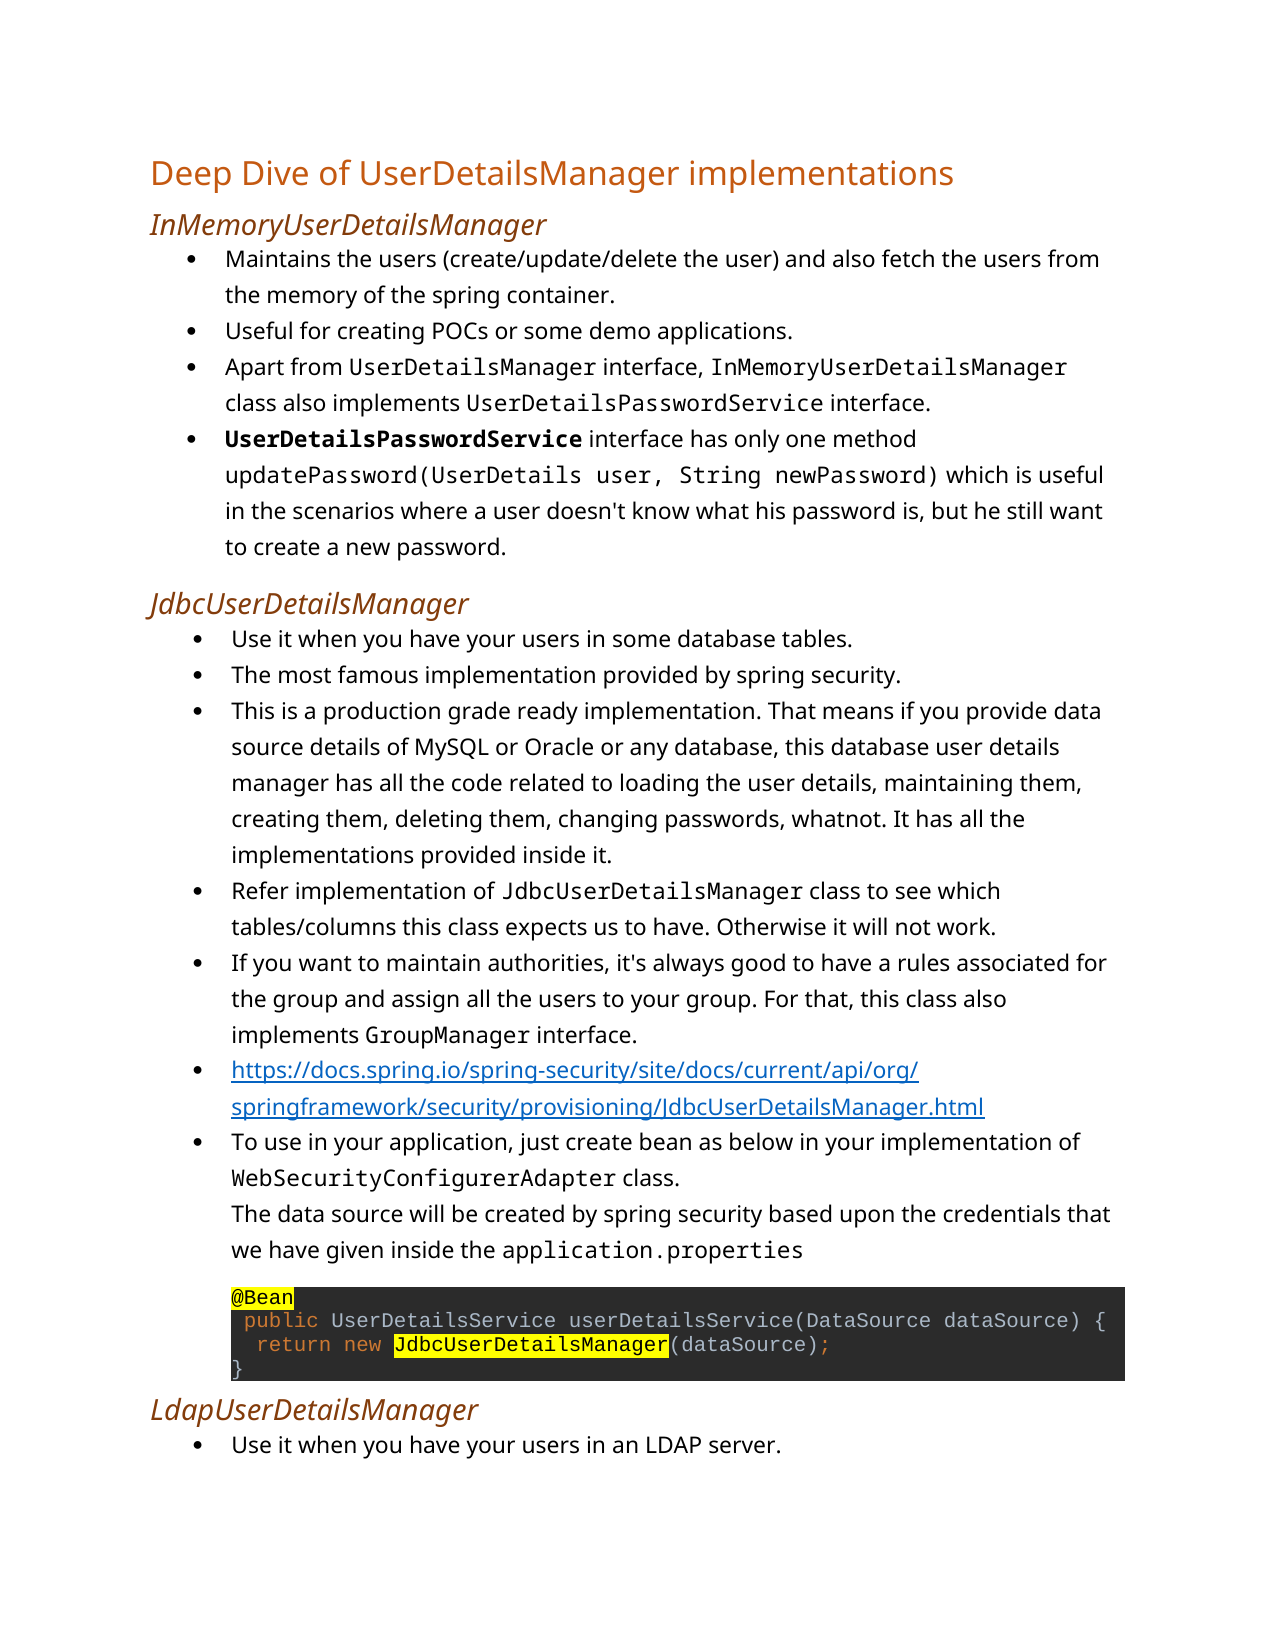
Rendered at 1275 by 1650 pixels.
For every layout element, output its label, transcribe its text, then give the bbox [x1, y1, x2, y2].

list Refer implementation of JdbcUserDetailsManager class to see which tables/columns this class expects us to have. Otherwise it will not work. [194, 875, 1125, 942]
subtitle LdapUserDetailsManager [150, 1390, 1125, 1429]
list Use it when you have your users in some database tables. [194, 623, 1125, 654]
list Apart from UserDetailsManager interface, InMemoryUserDetailsManager class also implements UserDetailsPasswordService interface. [187, 351, 1125, 418]
list Maintains the users (create/update/delete the user) and also fetch the users from the memory of the spring container. [187, 243, 1125, 311]
subtitle Deep Dive of UserDetailsManager implementations [150, 150, 1125, 195]
list Useful for creating POCs or some demo applications. [187, 315, 1125, 347]
list https://docs.spring.io/spring-security/site/docs/current/api/org/springframework/security/provisioning/JdbcUserDetailsManager.html [194, 1054, 1125, 1122]
list Use it when you have your users in an LDAP server. [194, 1429, 1125, 1461]
list The most famous implementation provided by spring security. [194, 659, 1125, 690]
text @Bean public UserDetailsService userDetailsService(DataSource dataSource) { return new JdbcUserDetailsManager(dataSource); } [231, 1287, 1125, 1381]
subtitle JdbcUserDetailsManager [150, 583, 1125, 623]
list This is a production grade ready implementation. That means if you provide data source details of MySQL or Oracle or any database, this database user details manager has all the code related to loading the user details, maintaining them, creating them, deleting them, changing passwords, whatnot. It has all the implementations provided inside it. [194, 695, 1125, 870]
list If you want to maintain authorities, it's always good to have a rules associated for the group and assign all the users to your group. For that, this class also implements GroupManager interface. [194, 947, 1125, 1050]
list UserDetailsPasswordService interface has only one method updatePassword(UserDetails user, String newPassword) which is useful in the scenarios where a user doesn't know what his password is, but he still want to create a new password. [187, 423, 1125, 562]
list To use in your application, just create bean as below in your implementation of WebSecurityConfigurerAdapter class. The data source will be created by spring security based upon the credentials that we have given inside the application.properties [194, 1126, 1125, 1265]
subtitle InMemoryUserDetailsManager [150, 204, 1125, 243]
